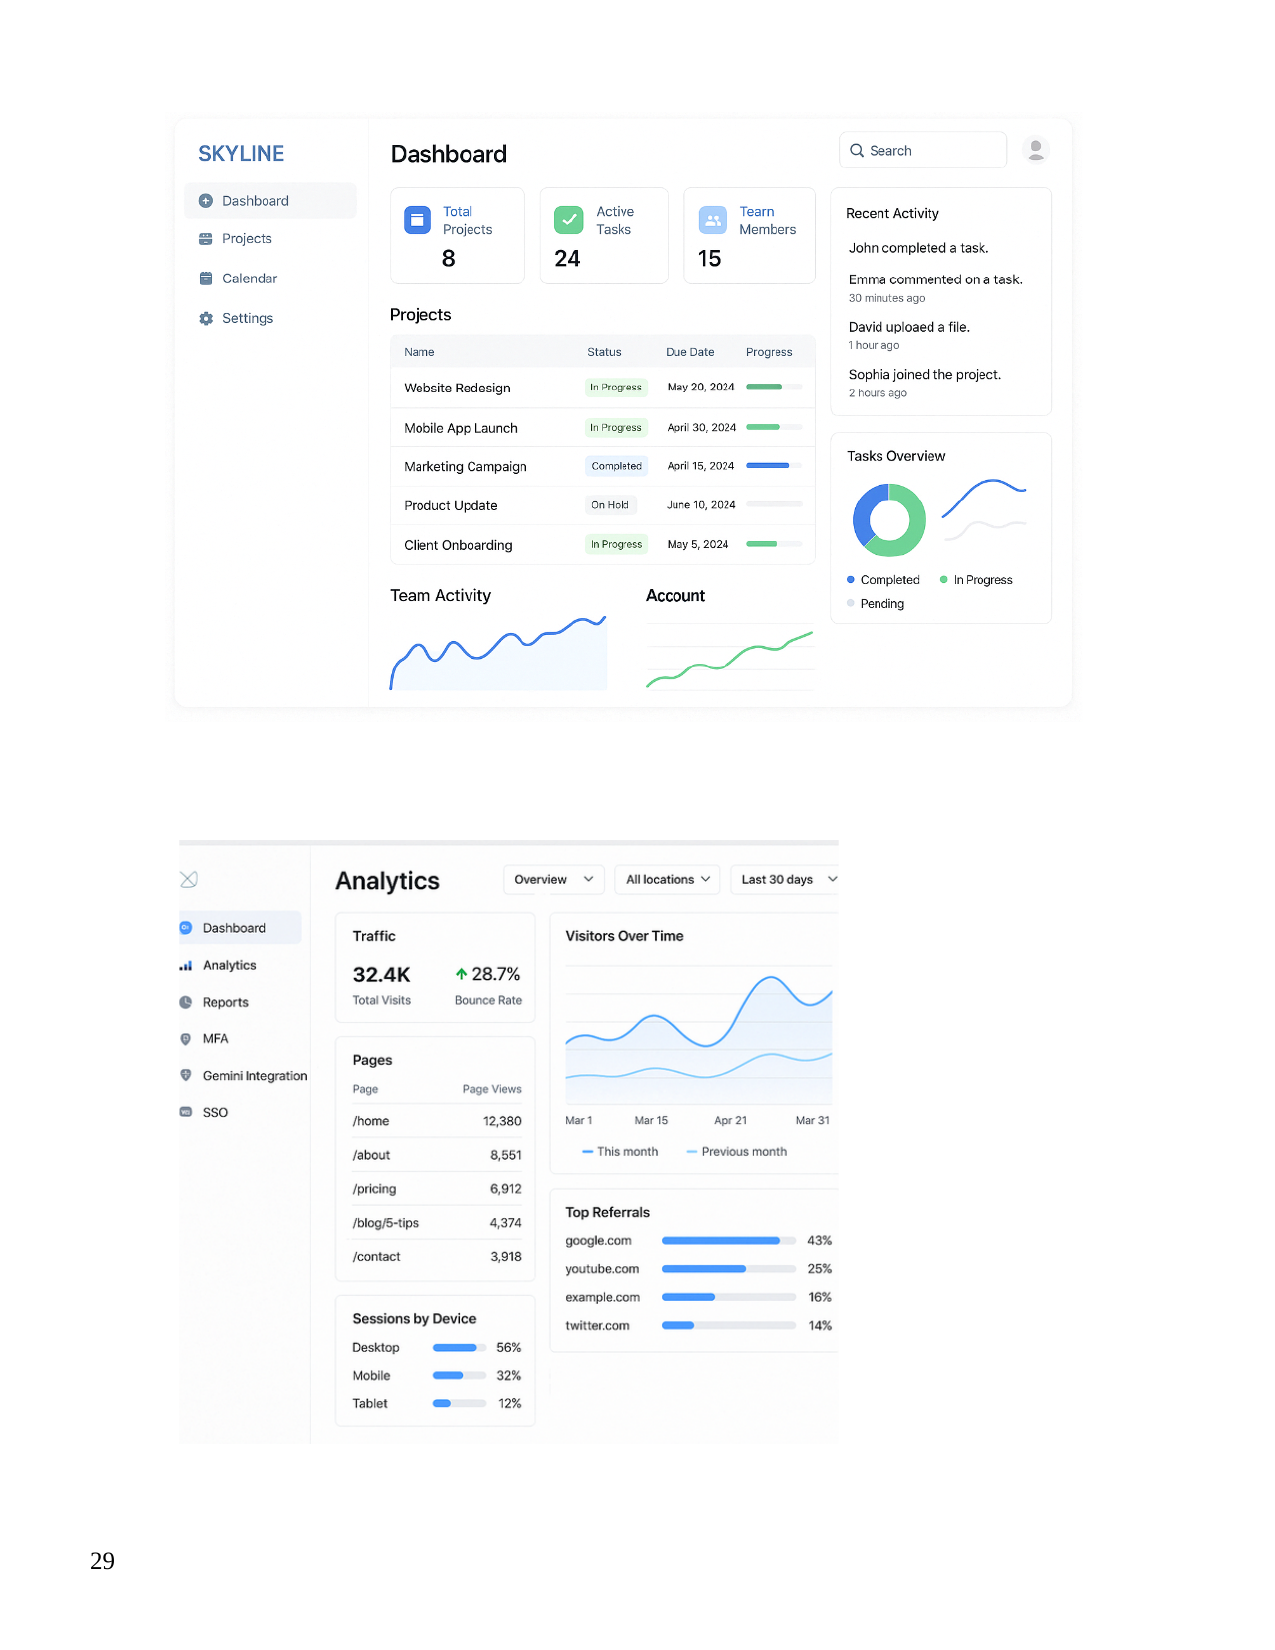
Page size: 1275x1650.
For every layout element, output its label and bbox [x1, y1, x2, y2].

picture [165, 840, 902, 1444]
picture [165, 112, 1083, 722]
